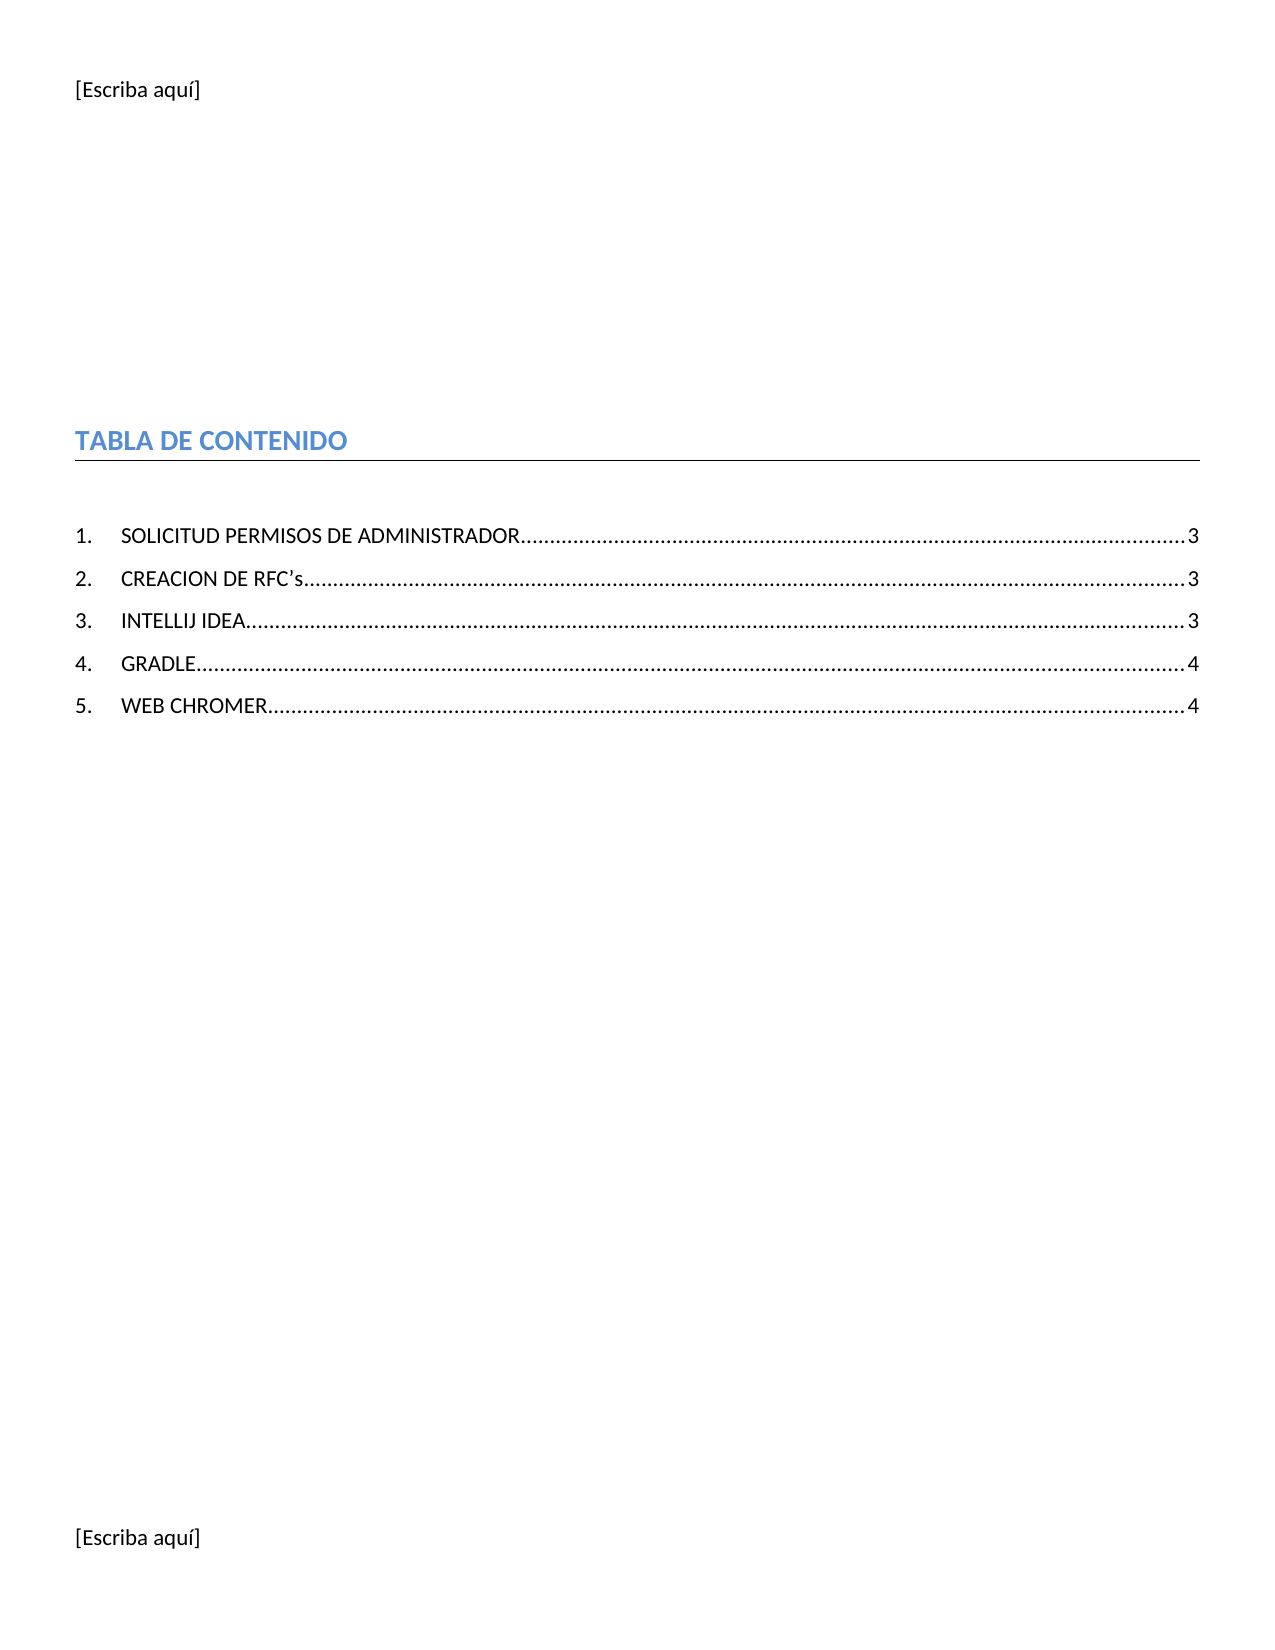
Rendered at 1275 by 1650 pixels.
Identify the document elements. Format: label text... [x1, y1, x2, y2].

text 3. INTELLIJ IDEA 3 [75, 606, 1200, 634]
text 2. CREACION DE RFC’s 3 [75, 564, 1200, 592]
text 5. WEB CHROMER 4 [75, 692, 1200, 719]
text 4. GRADLE 4 [75, 649, 1200, 677]
text TABLA DE CONTENIDO [75, 422, 1200, 460]
text 1. SOLICITUD PERMISOS DE ADMINISTRADOR 3 [75, 521, 1200, 549]
